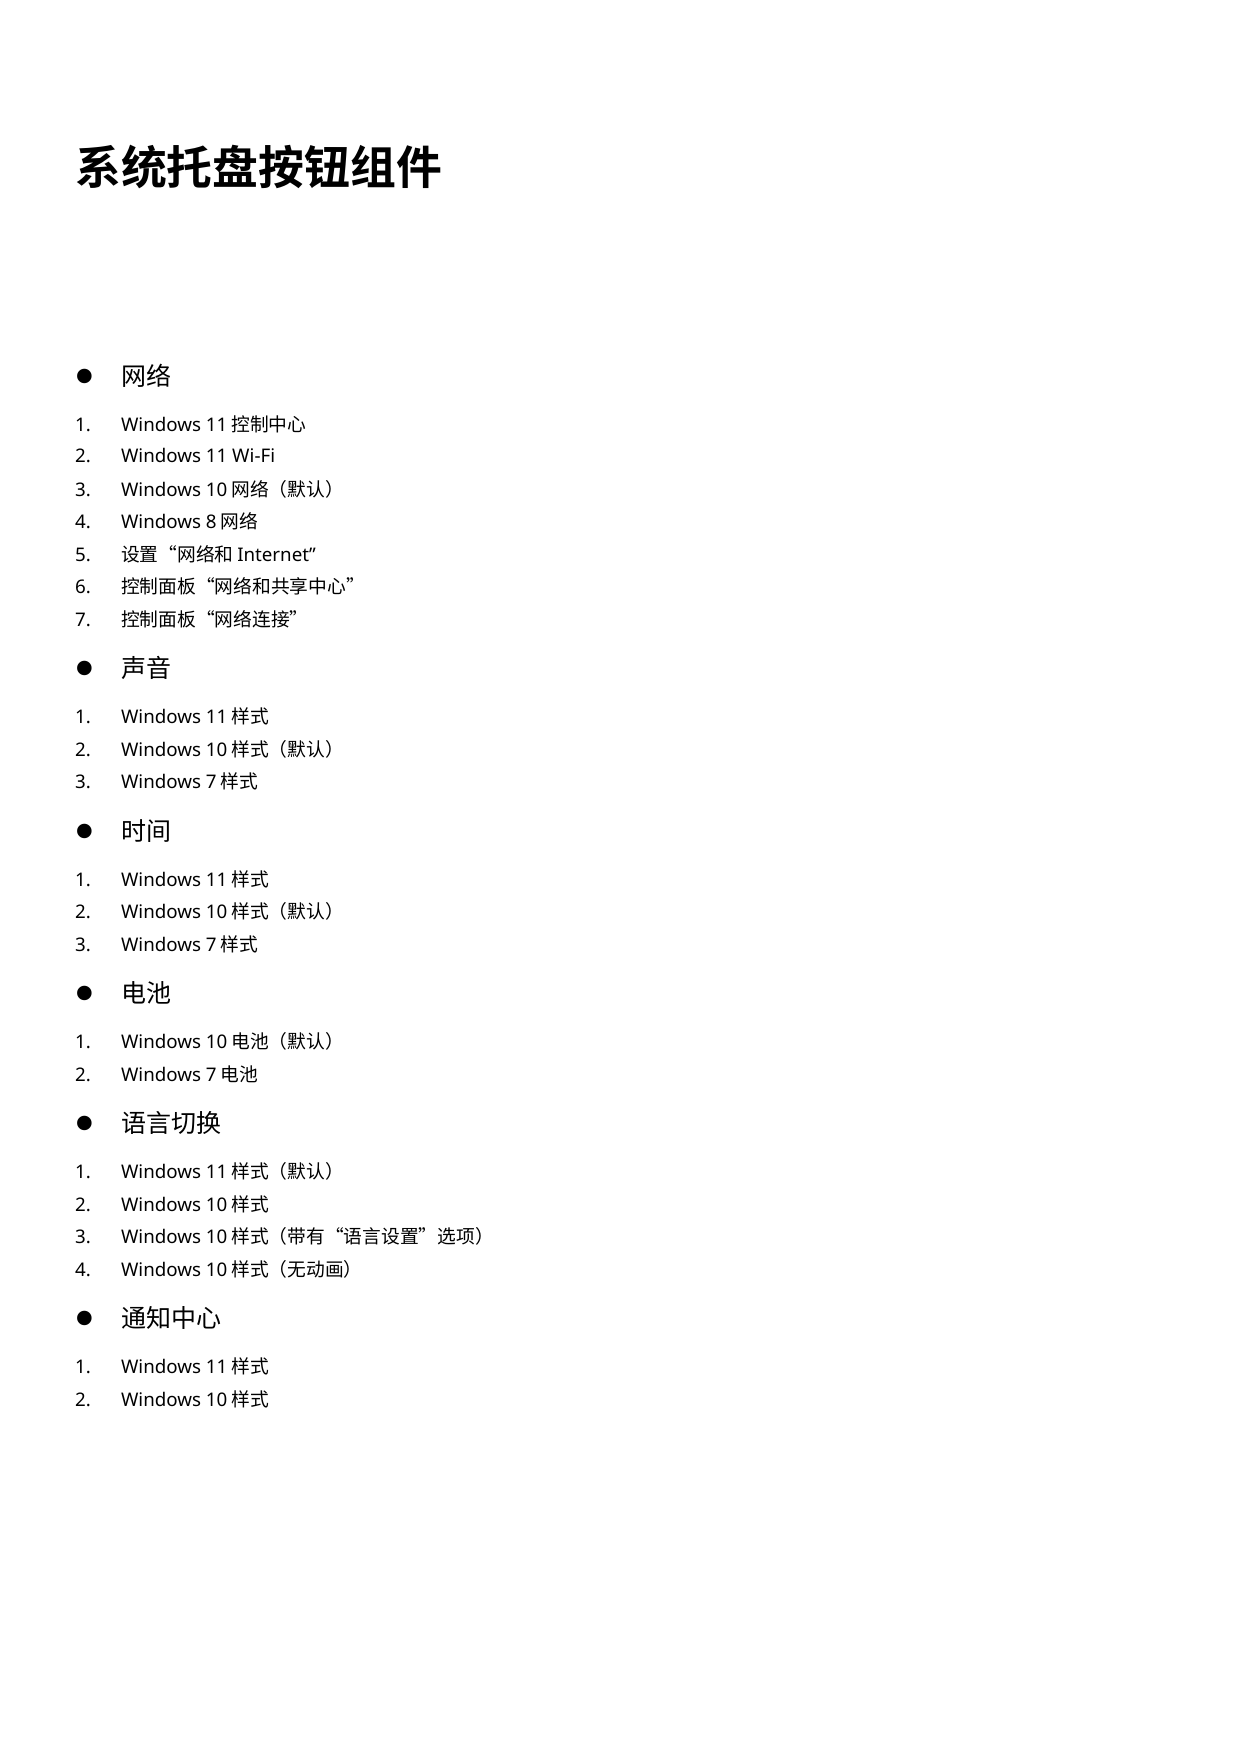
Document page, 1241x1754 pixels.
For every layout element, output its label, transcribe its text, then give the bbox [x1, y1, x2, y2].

list Windows 7样式 [75, 764, 1165, 797]
list Windows 10样式（带有“语言设置”选项） [75, 1219, 1165, 1252]
list Windows 11样式 [75, 1349, 1165, 1382]
list Windows 8网络 [75, 504, 1165, 537]
list 时间 [75, 797, 1165, 862]
list 通知中心 [75, 1284, 1165, 1349]
list Windows 10样式（无动画） [75, 1252, 1165, 1284]
list 电池 [75, 959, 1165, 1024]
list Windows 7电池 [75, 1057, 1165, 1089]
list Windows 10电池（默认） [75, 1024, 1165, 1057]
subtitle 系统托盘按钮组件 [75, 116, 1165, 214]
list 控制面板“网络和共享中心” [75, 569, 1165, 602]
list Windows 11 Wi-Fi [75, 439, 1165, 472]
list Windows 11控制中心 [75, 407, 1165, 439]
list 声音 [75, 634, 1165, 699]
list Windows 10网络（默认） [75, 472, 1165, 504]
list Windows 7样式 [75, 927, 1165, 959]
list Windows 11样式 [75, 862, 1165, 894]
list 网络 [75, 342, 1165, 407]
list 设置“网络和Internet” [75, 537, 1165, 569]
list Windows 10样式（默认） [75, 894, 1165, 927]
list 语言切换 [75, 1089, 1165, 1154]
list Windows 10样式 [75, 1382, 1165, 1414]
list Windows 10样式（默认） [75, 732, 1165, 764]
list Windows 10样式 [75, 1187, 1165, 1219]
list 控制面板“网络连接” [75, 602, 1165, 634]
list Windows 11样式 [75, 699, 1165, 732]
list Windows 11样式（默认） [75, 1154, 1165, 1187]
